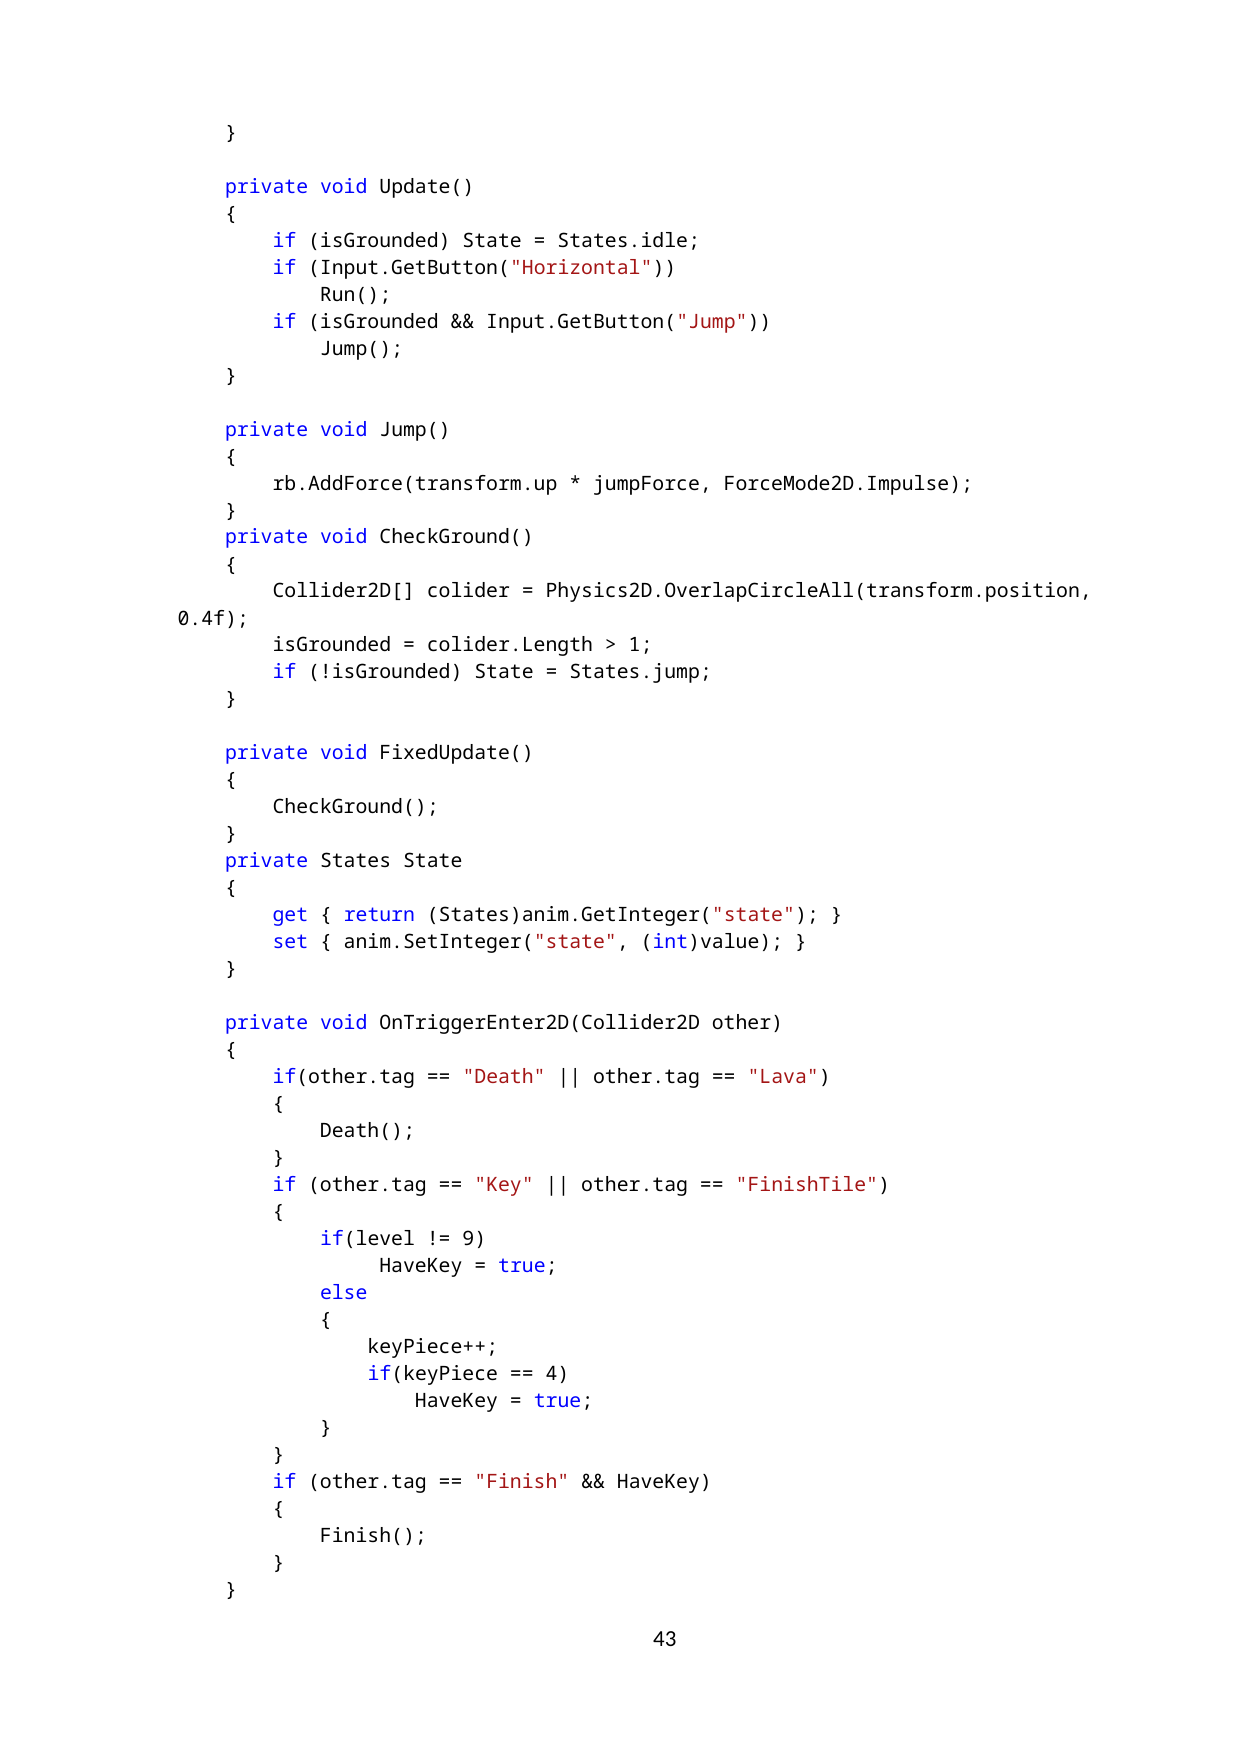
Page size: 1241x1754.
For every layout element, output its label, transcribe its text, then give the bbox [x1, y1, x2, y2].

text if (isGrounded && Input.GetButton("Jump")) [177, 307, 1152, 334]
text private void Jump() [177, 415, 1152, 442]
text Death(); [177, 1116, 1152, 1143]
text if (other.tag == "Key" || other.tag == "FinishTile") [177, 1170, 1152, 1197]
text if (Input.GetButton("Horizontal")) [177, 253, 1152, 280]
text private void OnTriggerEnter2D(Collider2D other) [177, 1008, 1152, 1035]
text Collider2D[] colider = Physics2D.OverlapCircleAll(transform.position, 0.4f); [177, 577, 1152, 631]
text HaveKey = true; [177, 1386, 1152, 1413]
text if (!isGrounded) State = States.jump; [177, 658, 1152, 685]
text } [177, 496, 1152, 523]
text { [177, 766, 1152, 793]
text } [177, 954, 1152, 981]
text private States State [177, 847, 1152, 873]
text Finish(); [177, 1521, 1152, 1548]
text } [177, 118, 1152, 145]
text if (isGrounded) State = States.idle; [177, 226, 1152, 253]
text } [177, 1548, 1152, 1575]
text { [177, 1089, 1152, 1116]
text private void Update() [177, 172, 1152, 199]
text } [177, 819, 1152, 847]
text } [177, 1575, 1152, 1602]
text { [177, 1197, 1152, 1224]
text keyPiece++; [177, 1332, 1152, 1359]
text HaveKey = true; [177, 1251, 1152, 1278]
text get { return (States)anim.GetInteger("state"); } [177, 901, 1152, 927]
text if(level != 9) [177, 1224, 1152, 1251]
text } [177, 685, 1152, 712]
text { [177, 1494, 1152, 1521]
text private void CheckGround() [177, 523, 1152, 550]
text } [177, 1440, 1152, 1467]
text if (other.tag == "Finish" && HaveKey) [177, 1467, 1152, 1494]
text } [177, 1413, 1152, 1440]
text CheckGround(); [177, 793, 1152, 819]
text { [177, 1305, 1152, 1332]
text rb.AddForce(transform.up * jumpForce, ForceMode2D.Impulse); [177, 469, 1152, 496]
text } [177, 1143, 1152, 1170]
text } [177, 361, 1152, 388]
text { [177, 442, 1152, 469]
text { [177, 199, 1152, 226]
text isGrounded = colider.Length > 1; [177, 631, 1152, 658]
text if(other.tag == "Death" || other.tag == "Lava") [177, 1062, 1152, 1089]
text Jump(); [177, 334, 1152, 361]
text set { anim.SetInteger("state", (int)value); } [177, 927, 1152, 954]
text { [177, 873, 1152, 901]
text if(keyPiece == 4) [177, 1359, 1152, 1386]
text { [177, 1035, 1152, 1062]
text private void FixedUpdate() [177, 739, 1152, 766]
text Run(); [177, 280, 1152, 307]
text else [177, 1278, 1152, 1305]
text { [177, 550, 1152, 577]
